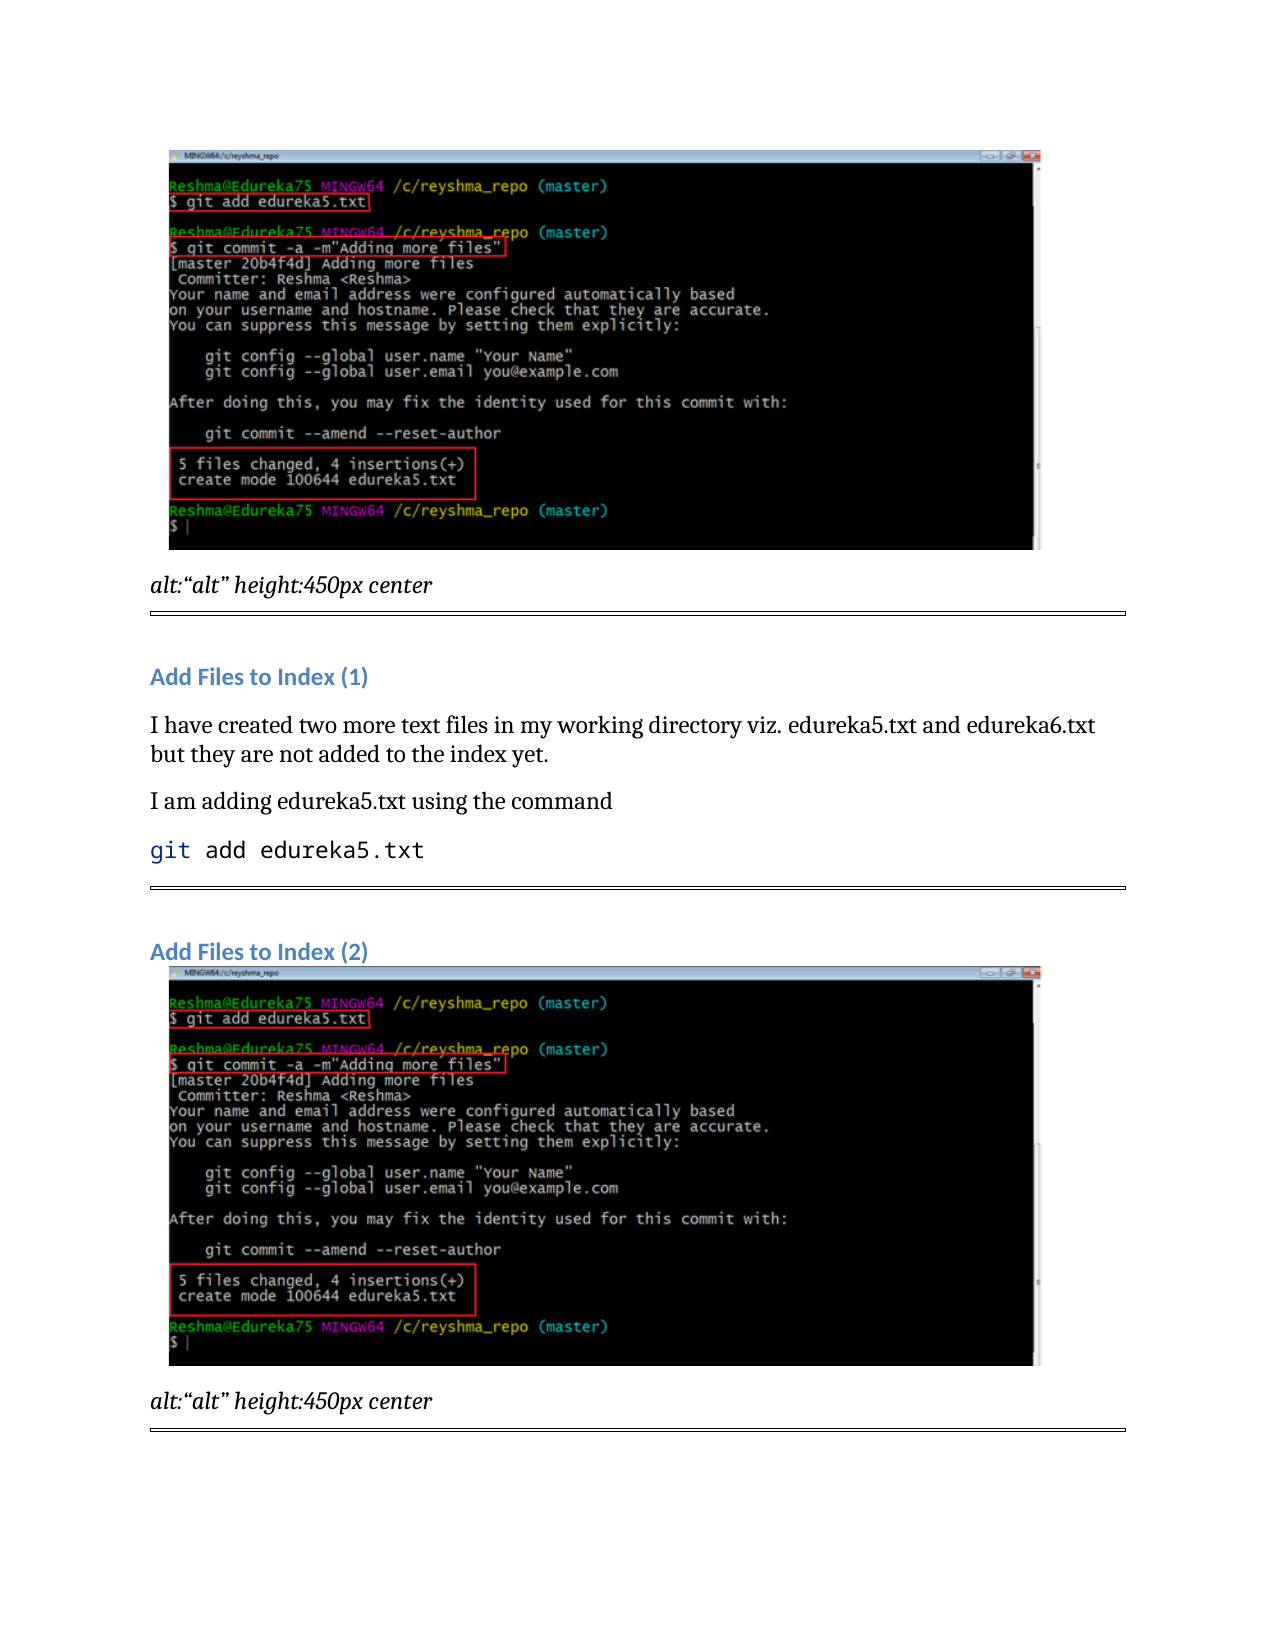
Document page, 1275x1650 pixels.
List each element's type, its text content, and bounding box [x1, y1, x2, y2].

subtitle Add Files to Index (2) [150, 936, 1125, 967]
text alt:“alt” height:450px center [150, 1387, 1125, 1416]
text git add edureka5.txt [150, 834, 1125, 866]
text I have created two more text files in my working directory viz. edureka5.txt and edureka6.txt but they are not added to the index yet. [150, 711, 1125, 768]
picture [168, 966, 1044, 1366]
text I am adding edureka5.txt using the command [150, 787, 1125, 816]
picture [168, 150, 1044, 550]
text alt:“alt” height:450px center [150, 571, 1125, 599]
subtitle Add Files to Index (1) [150, 661, 1125, 692]
